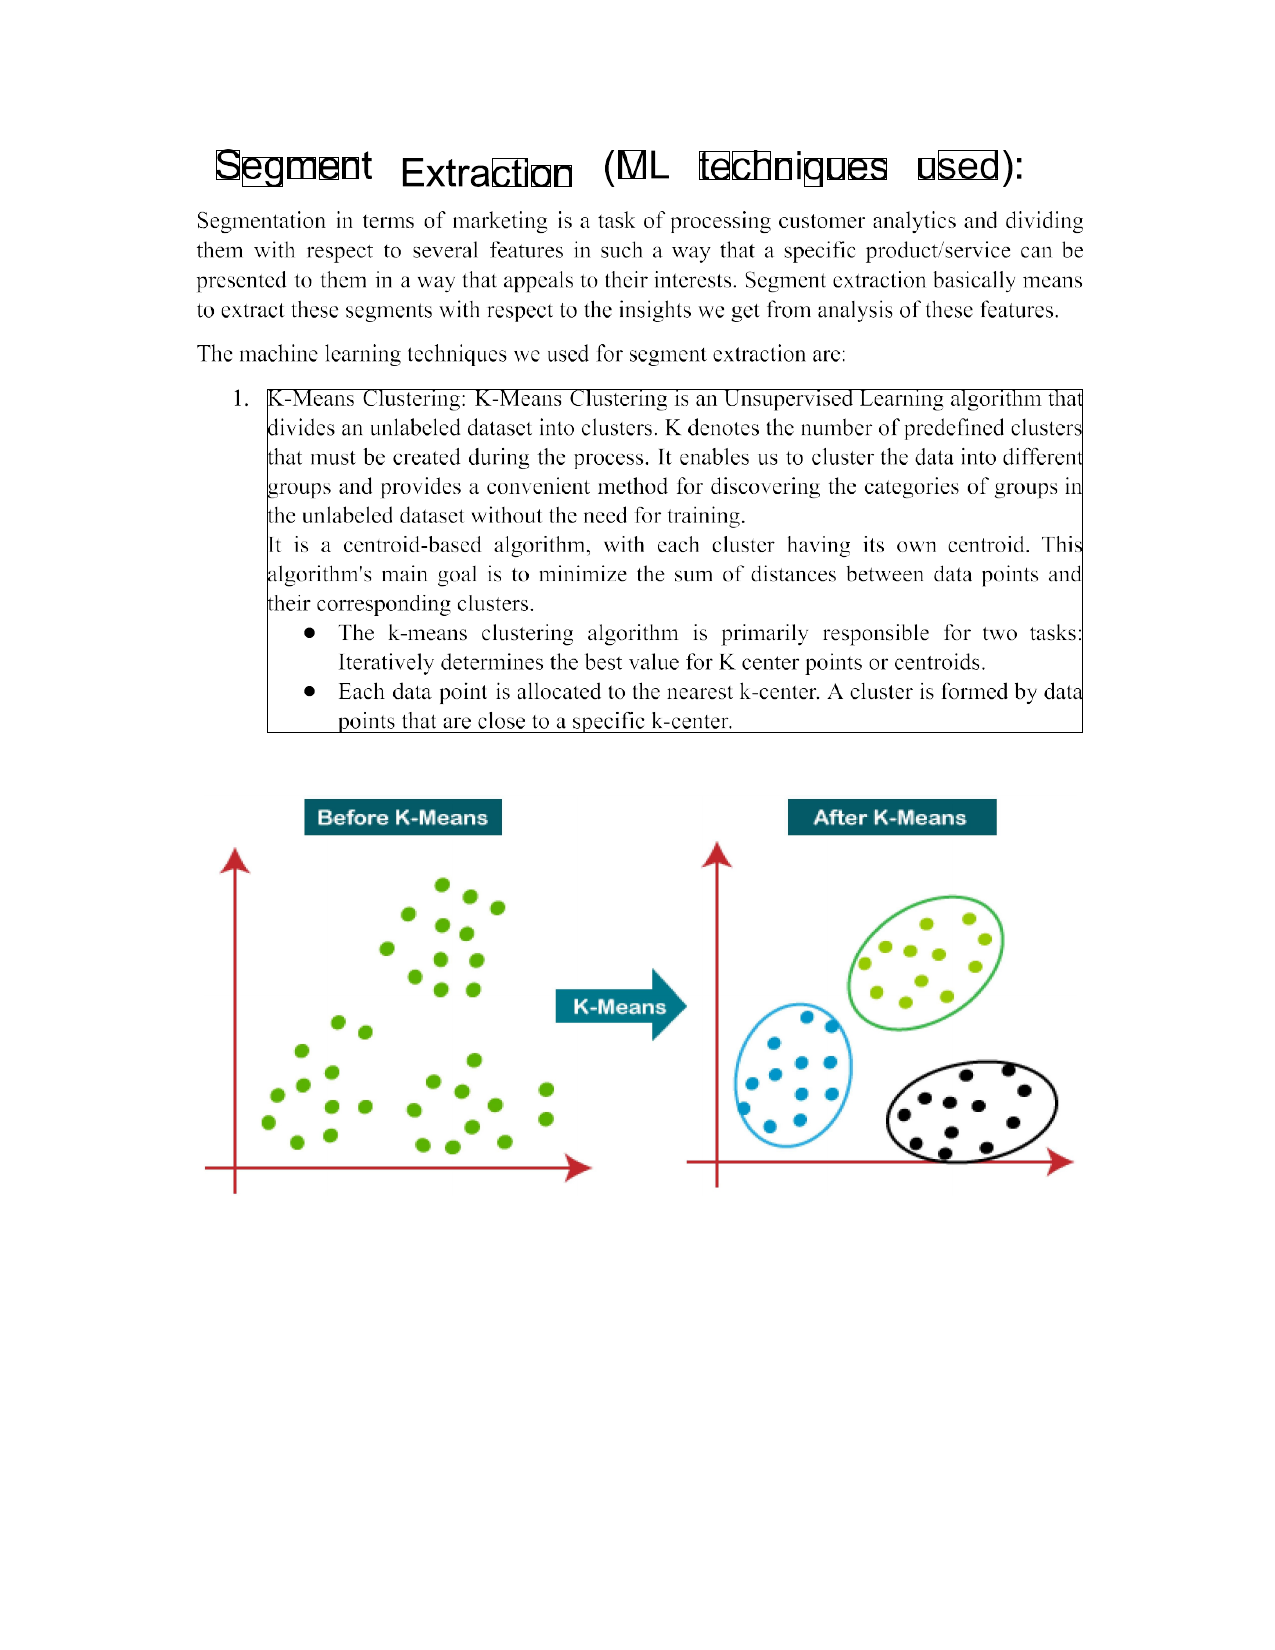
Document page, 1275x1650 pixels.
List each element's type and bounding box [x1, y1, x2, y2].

picture [828, 159, 844, 179]
picture [288, 158, 315, 178]
picture [805, 159, 822, 186]
picture [555, 166, 571, 186]
picture [243, 158, 282, 186]
picture [197, 344, 845, 366]
picture [343, 158, 358, 178]
picture [733, 152, 770, 179]
picture [217, 151, 239, 179]
picture [493, 159, 527, 186]
picture [776, 159, 791, 179]
picture [700, 152, 729, 179]
picture [532, 166, 550, 186]
picture [320, 158, 338, 179]
picture [196, 211, 1083, 322]
picture [268, 390, 1082, 732]
picture [203, 795, 1077, 1196]
picture [919, 159, 934, 179]
picture [939, 151, 997, 179]
picture [619, 151, 645, 178]
picture [849, 159, 886, 179]
